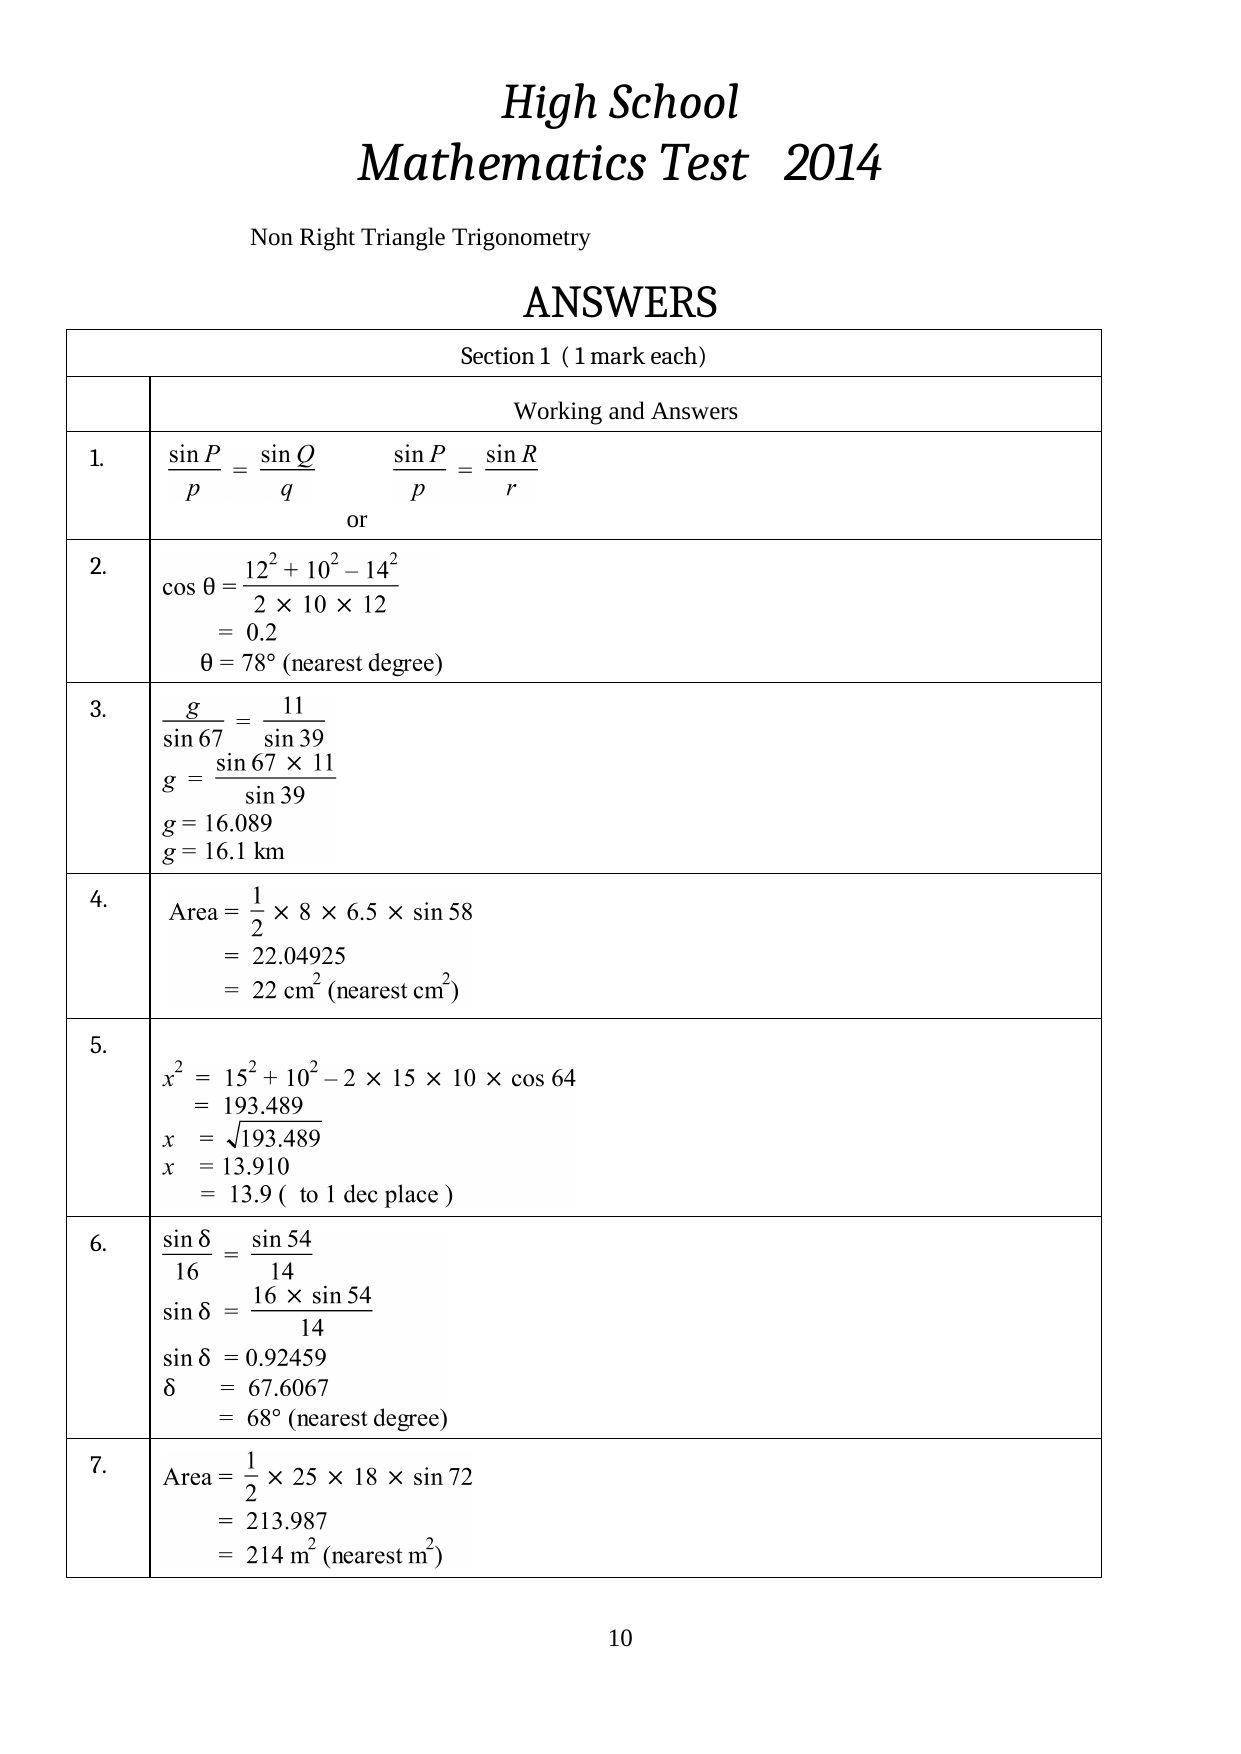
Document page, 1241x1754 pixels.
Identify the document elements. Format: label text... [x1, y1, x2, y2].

table_cell [67, 1019, 149, 1216]
picture [161, 1450, 474, 1571]
table_cell [151, 1217, 1101, 1438]
table_cell [67, 874, 149, 1018]
table_cell [67, 432, 149, 539]
picture [161, 552, 444, 677]
picture [161, 1059, 577, 1210]
subtitle ANSWERS [150, 276, 1090, 329]
picture [167, 885, 474, 1006]
table_cell [67, 1439, 149, 1577]
table_cell [67, 377, 149, 431]
table_cell [67, 683, 149, 872]
table_cell [67, 540, 149, 682]
table_cell or [151, 432, 1101, 539]
table_cell [151, 540, 1101, 682]
table_cell Working and Answers [151, 377, 1101, 431]
table_cell [151, 683, 1101, 872]
picture [392, 443, 538, 502]
table_header Section 1 ( 1 mark each) [67, 330, 1101, 376]
table_cell [67, 1217, 149, 1438]
picture [161, 695, 337, 867]
table_cell [151, 874, 1101, 1018]
picture [161, 1228, 449, 1432]
table_cell [151, 1439, 1101, 1577]
picture [167, 443, 316, 502]
table_cell [151, 1019, 1101, 1216]
